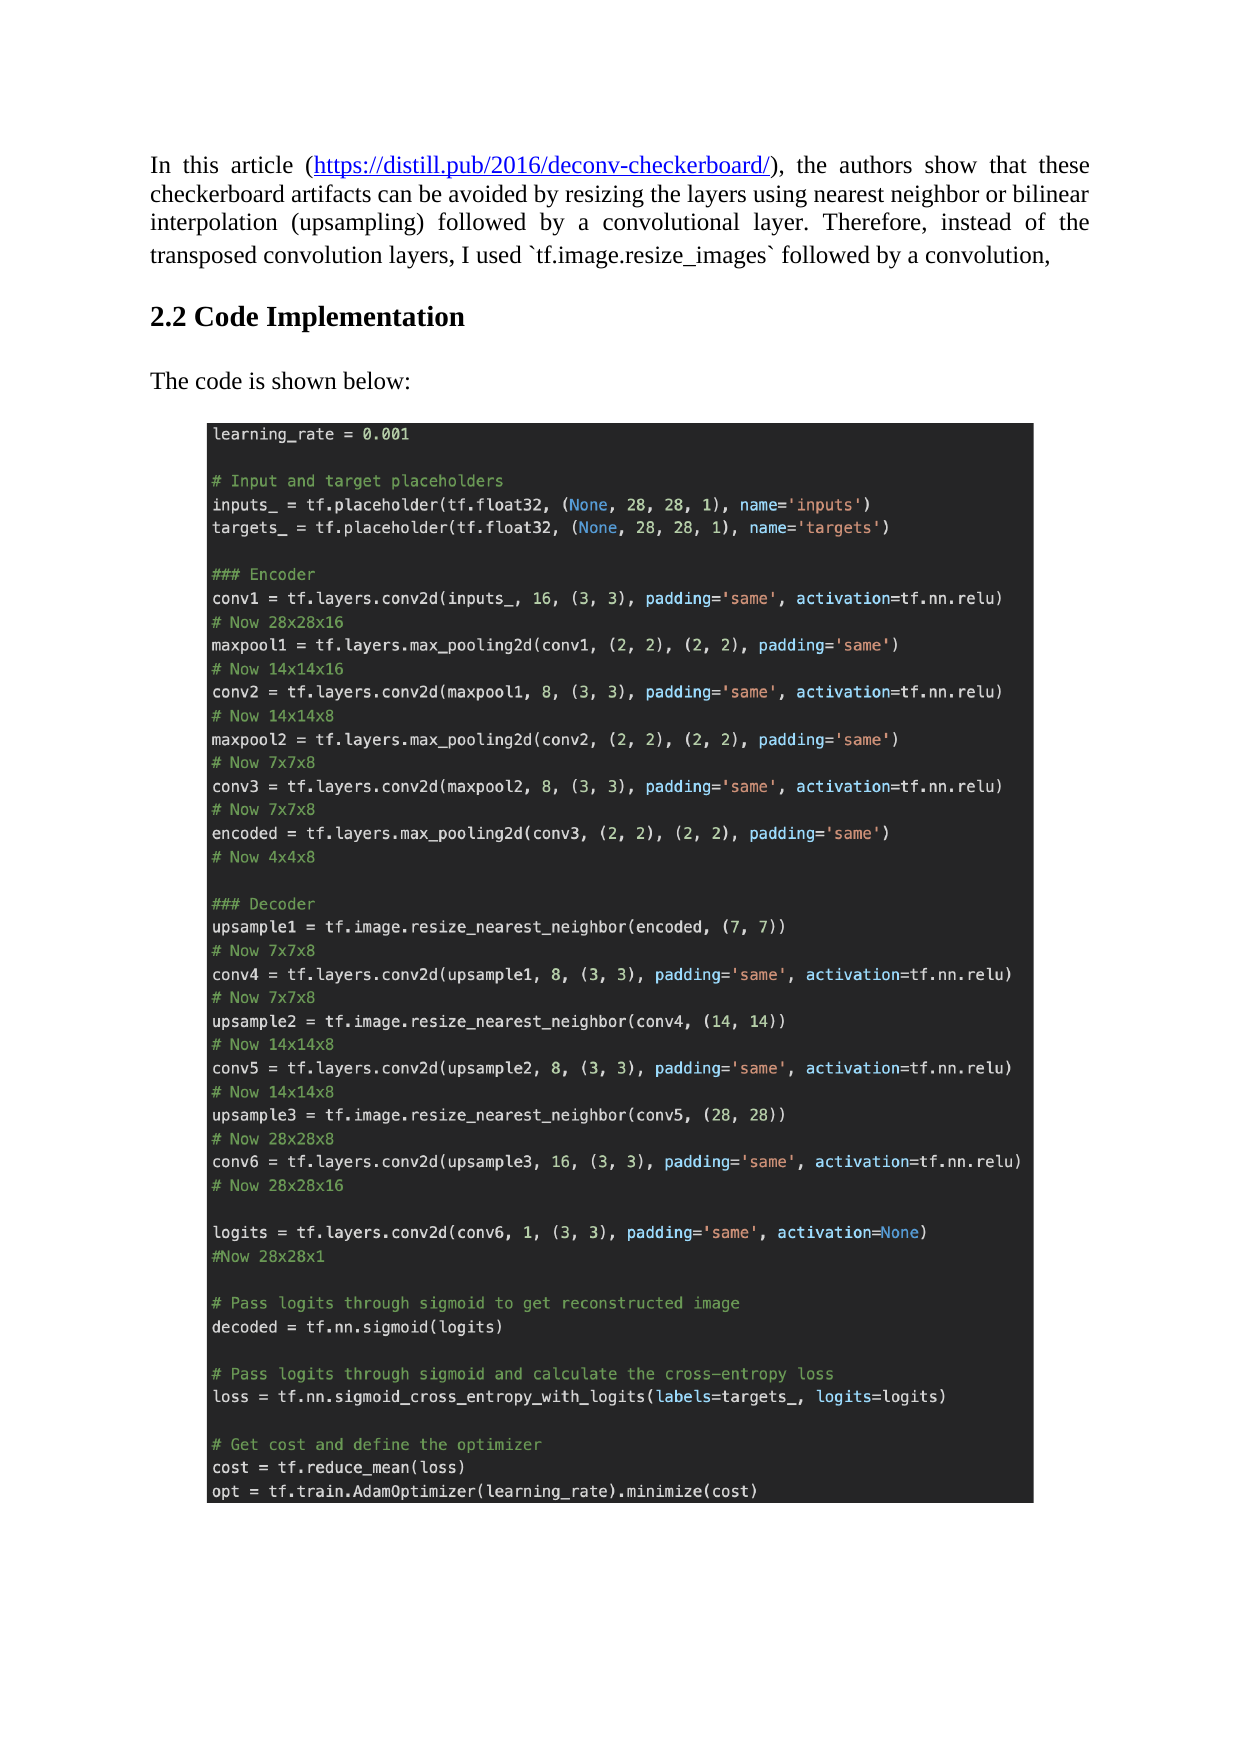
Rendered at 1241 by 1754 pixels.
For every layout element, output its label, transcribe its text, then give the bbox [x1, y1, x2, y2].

text In this article (https://distill.pub/2016/deconv-checkerboard/), the authors show that these checkerboard artifacts can be avoided by resizing the layers using nearest neighbor or bilinear interpolation (upsampling) followed by a convolutional layer. Therefore, instead of the transposed convolution layers, I used `tf.image.resize_images` followed by a convolution, [150, 150, 1090, 270]
picture [206, 423, 1034, 1503]
text 2.2 Code Implementation [150, 299, 1090, 333]
text The code is shown below: [150, 366, 1090, 395]
